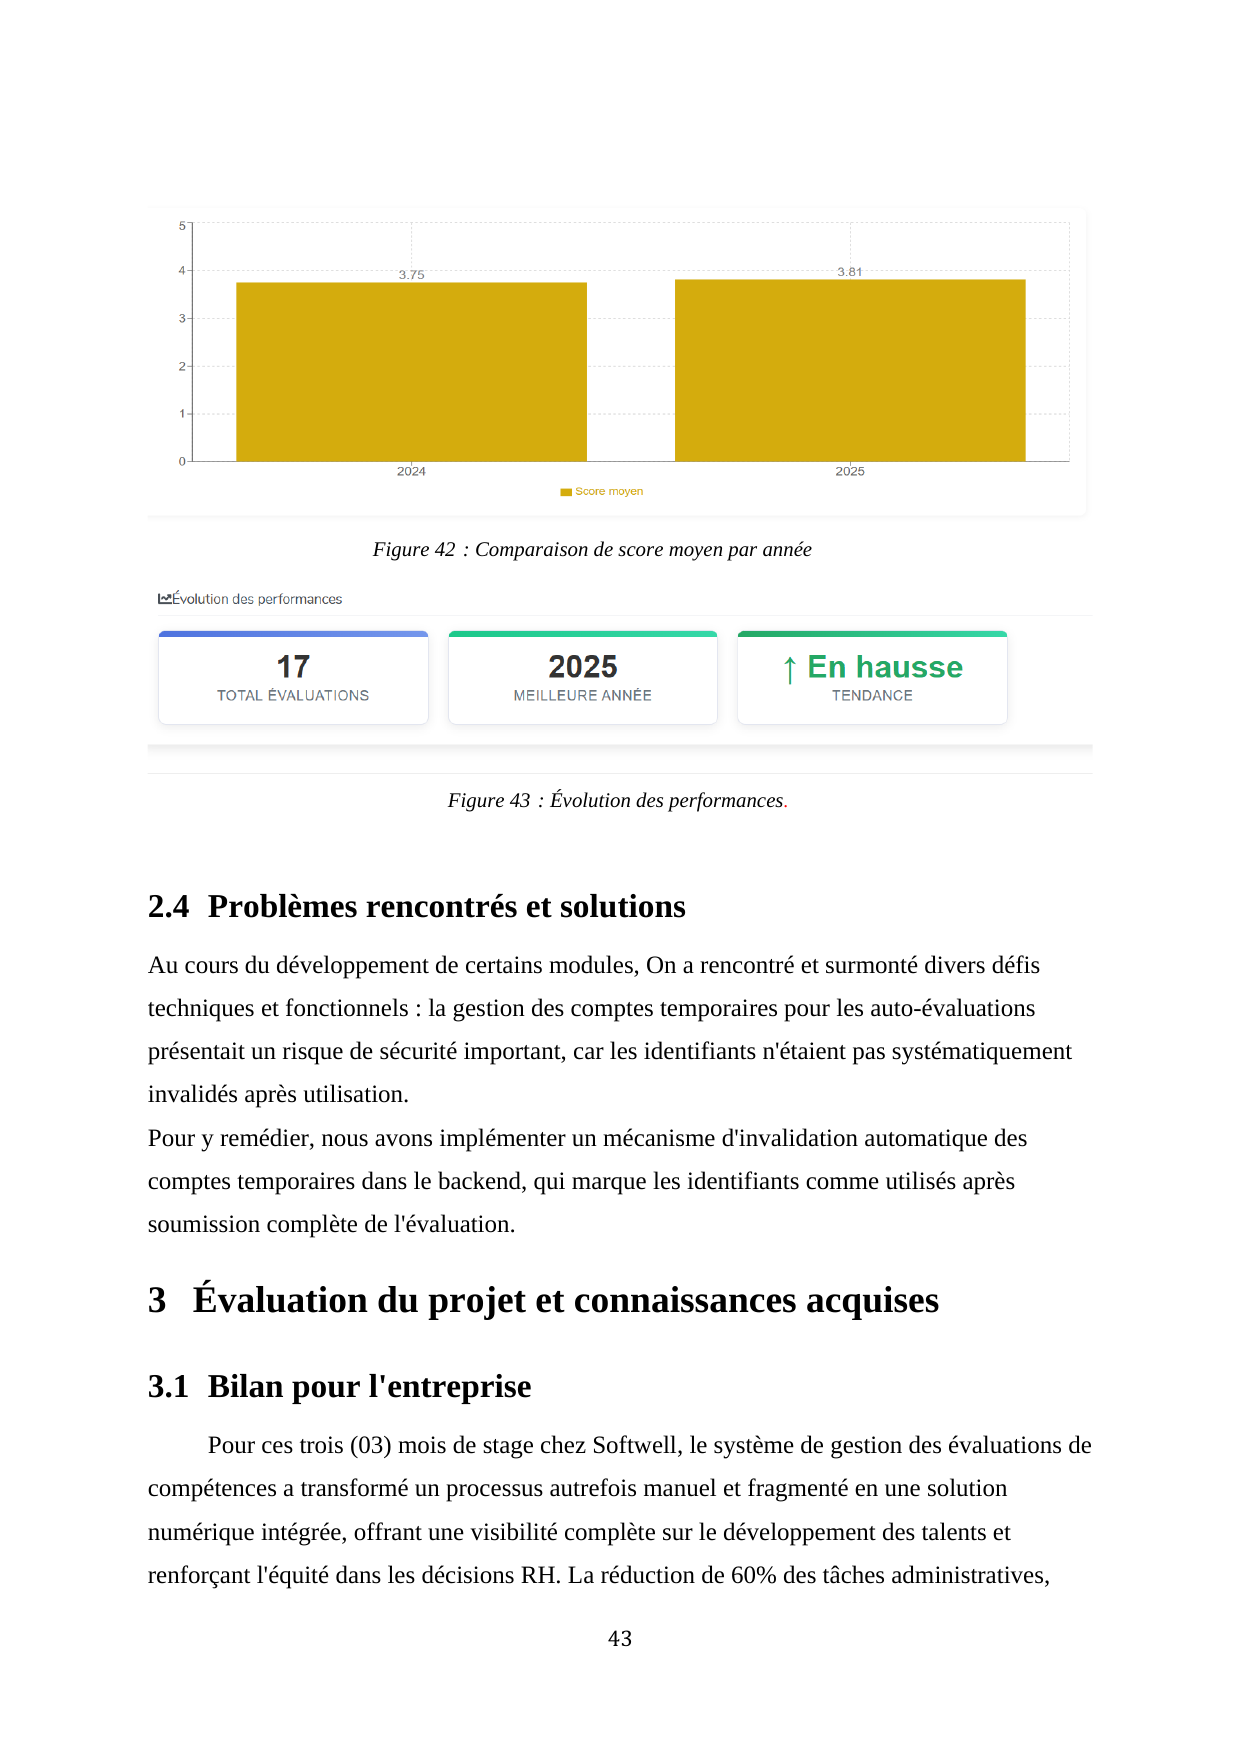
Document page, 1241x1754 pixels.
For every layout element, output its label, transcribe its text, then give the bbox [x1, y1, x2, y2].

subtitle Bilan pour l'entreprise [148, 1367, 1092, 1405]
picture [147, 204, 1093, 523]
text Figure 43 : Évolution des performances. [373, 788, 1092, 812]
text Pour y remédier, nous avons implémenter un mécanisme d'invalidation automatique des comptes temporaires dans le backend, qui marque les identifiants comme utilisés après soumission complète de l'évaluation. [148, 1123, 1092, 1238]
text Figure 42 : Comparaison de score moyen par année [373, 537, 1092, 561]
subtitle Problèmes rencontrés et solutions [148, 886, 1092, 925]
text Au cours du développement de certains modules, On a rencontré et surmonté divers défis techniques et fonctionnels : la gestion des comptes temporaires pour les auto-évaluations présentait un risque de sécurité important, car les identifiants n'étaient pas systématiquement invalidés après utilisation. [148, 950, 1092, 1108]
subtitle Évaluation du projet et connaissances acquises [148, 1277, 1092, 1320]
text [148, 1430, 1092, 1588]
picture [147, 582, 1093, 774]
